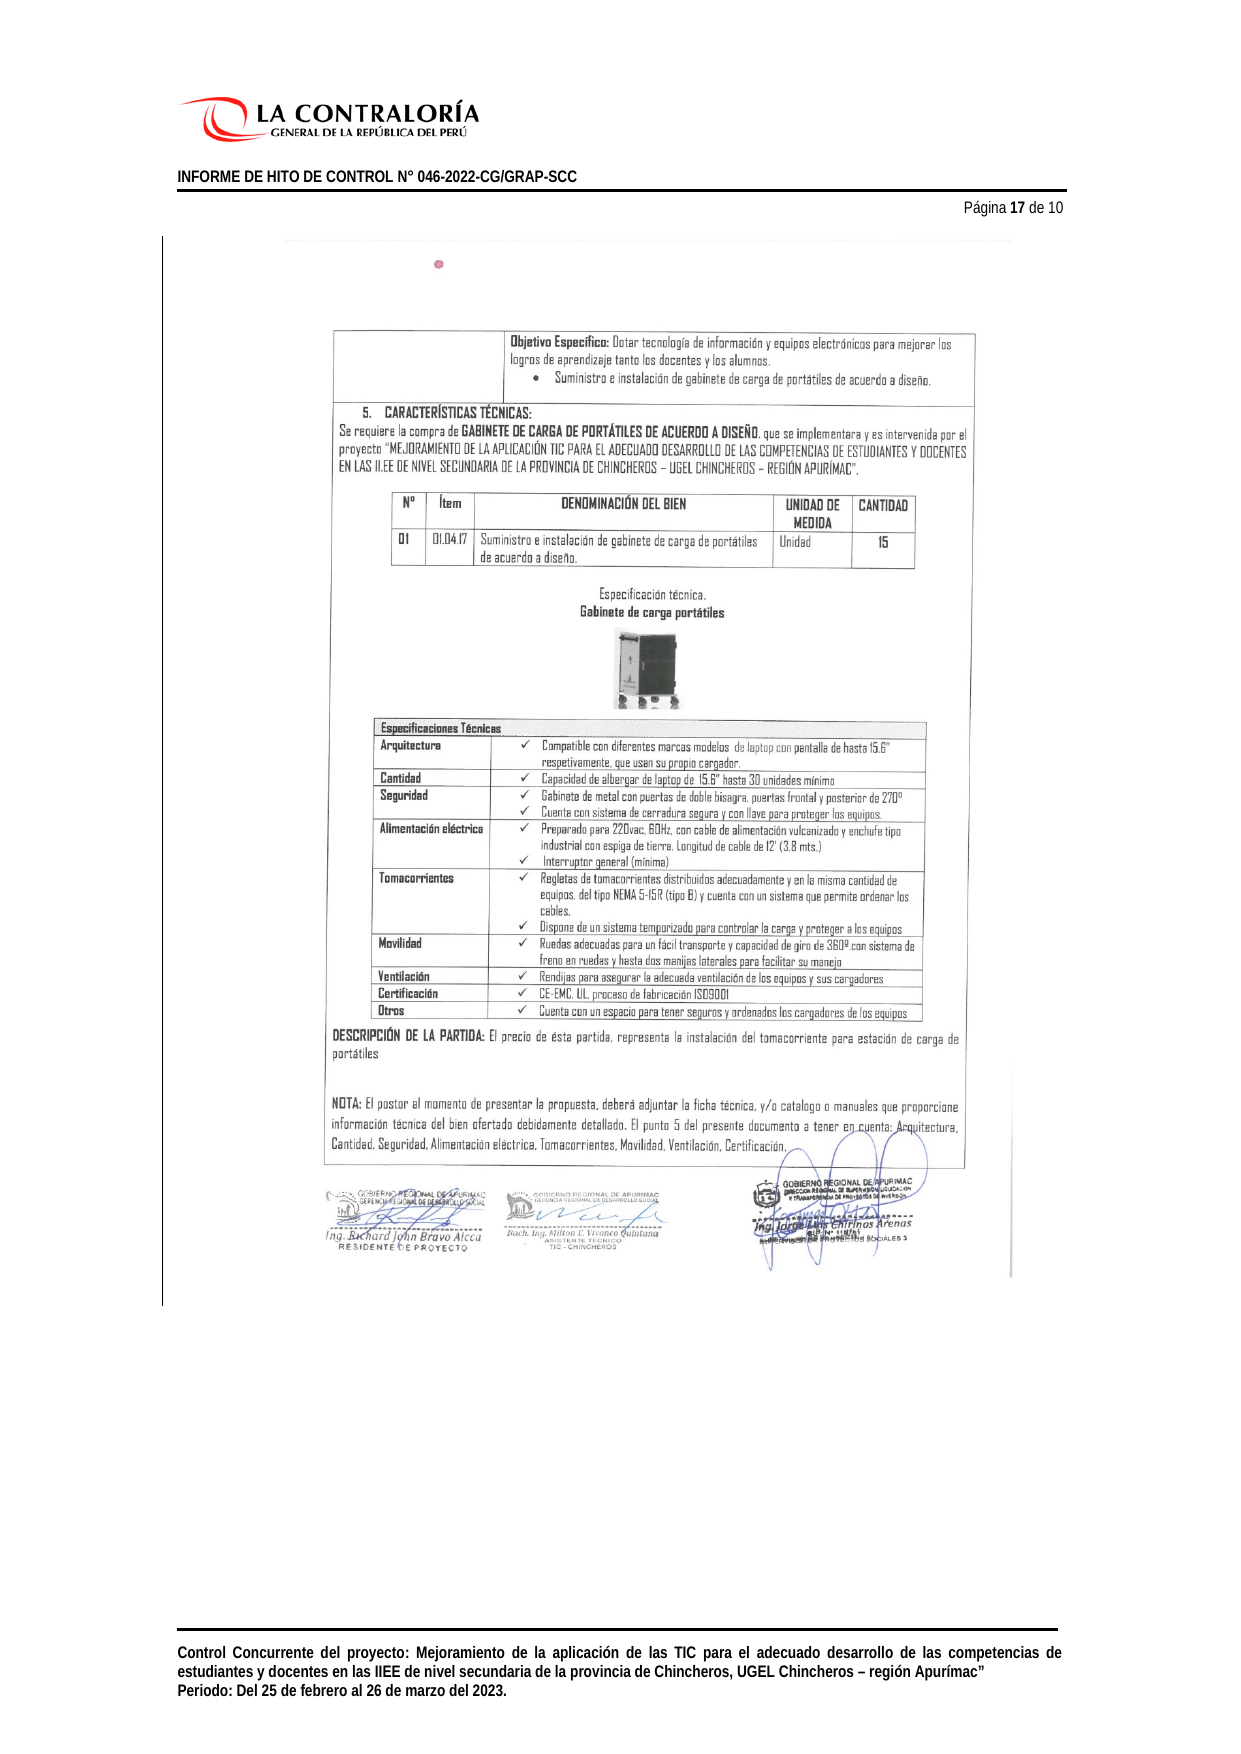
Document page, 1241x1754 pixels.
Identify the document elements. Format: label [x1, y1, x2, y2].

picture [177, 73, 479, 167]
picture [280, 236, 1018, 1280]
